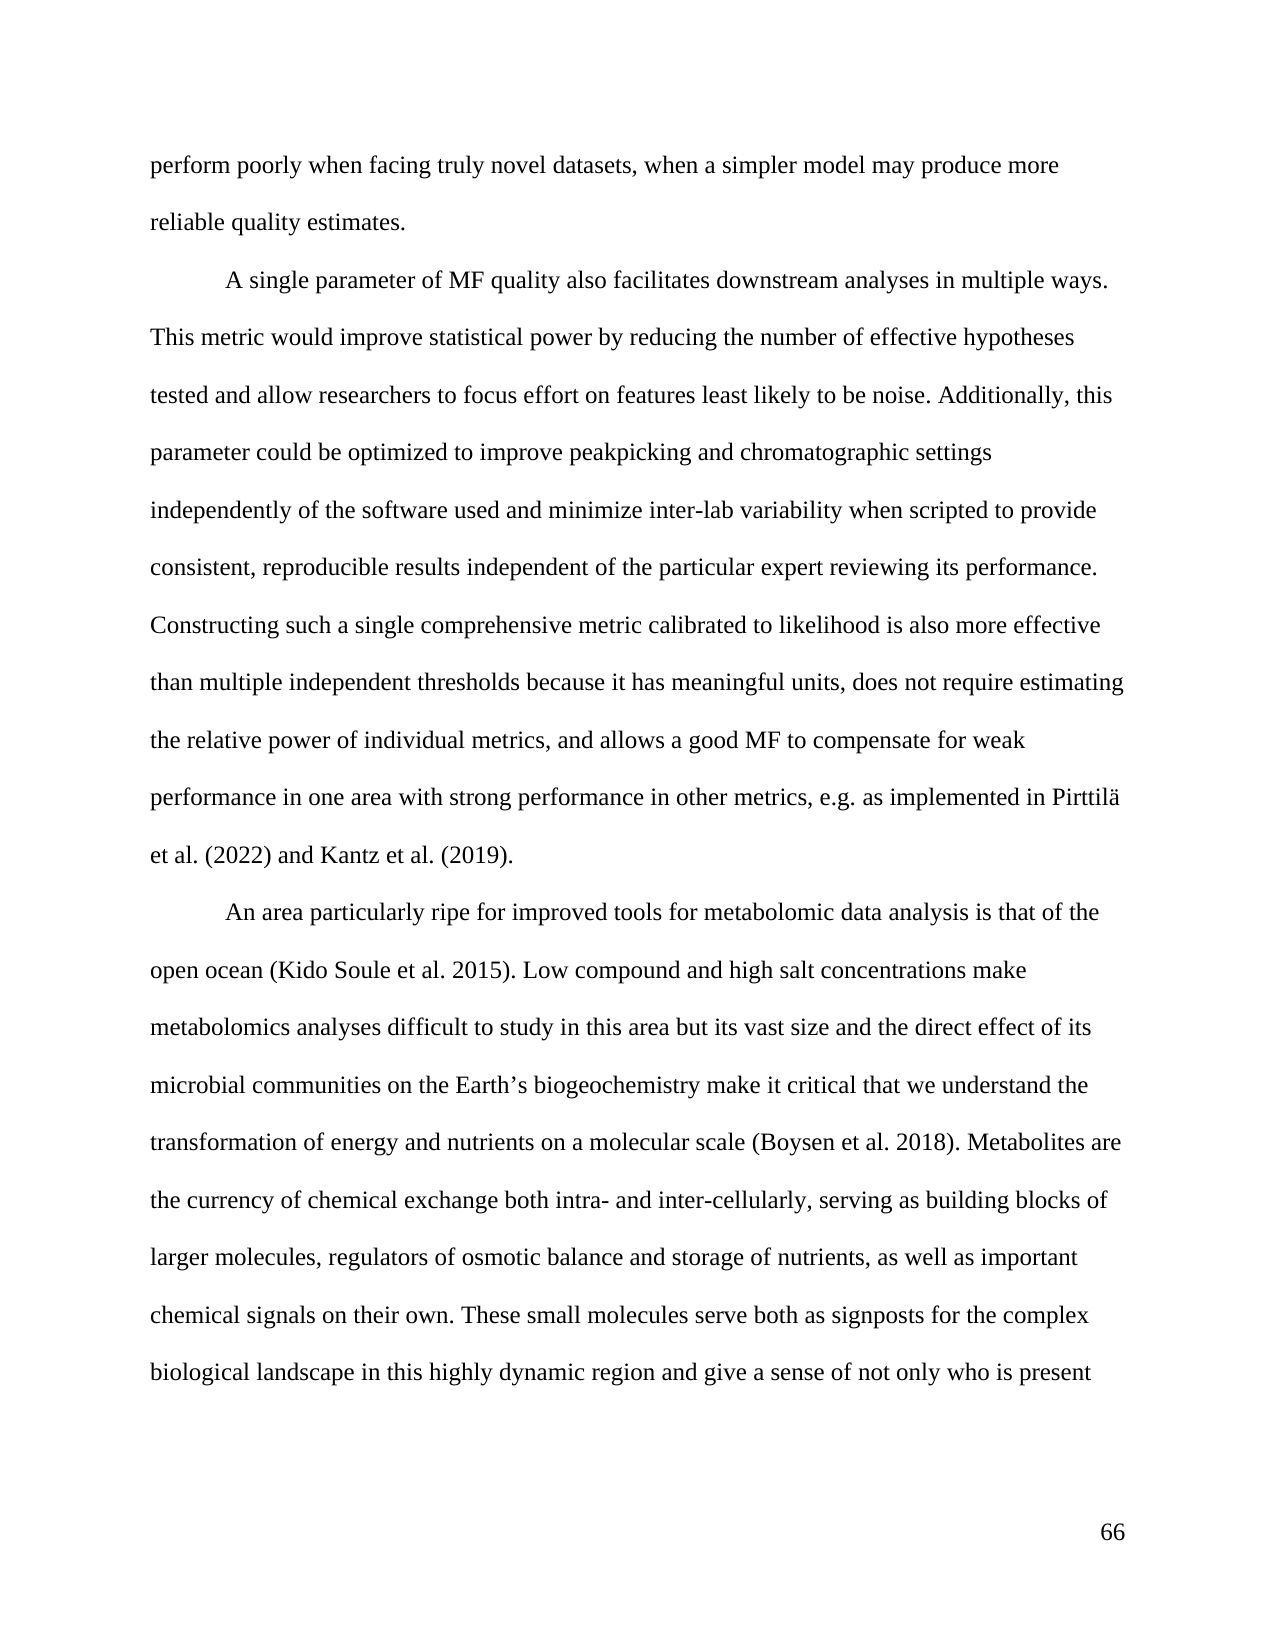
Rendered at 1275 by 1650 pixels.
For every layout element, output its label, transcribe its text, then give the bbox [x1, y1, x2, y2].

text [150, 897, 1125, 1386]
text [150, 150, 1125, 236]
text A single parameter of MF quality also facilitates downstream analyses in multiple ways. This metric would improve statistical power by reducing the number of effective hypotheses tested and allow researchers to focus effort on features least likely to be noise. Additionally, this parameter could be optimized to improve peakpicking and chromatographic settings independently of the software used and minimize inter-lab variability when scripted to provide consistent, reproducible results independent of the particular expert reviewing its performance. Constructing such a single comprehensive metric calibrated to likelihood is also more effective than multiple independent thresholds because it has meaningful units, does not require estimating the relative power of individual metrics, and allows a good MF to compensate for weak performance in one area with strong performance in other metrics, e.g. as implemented in Pirttilä et al. (2022) and Kantz et al. (2019). [150, 265, 1125, 869]
